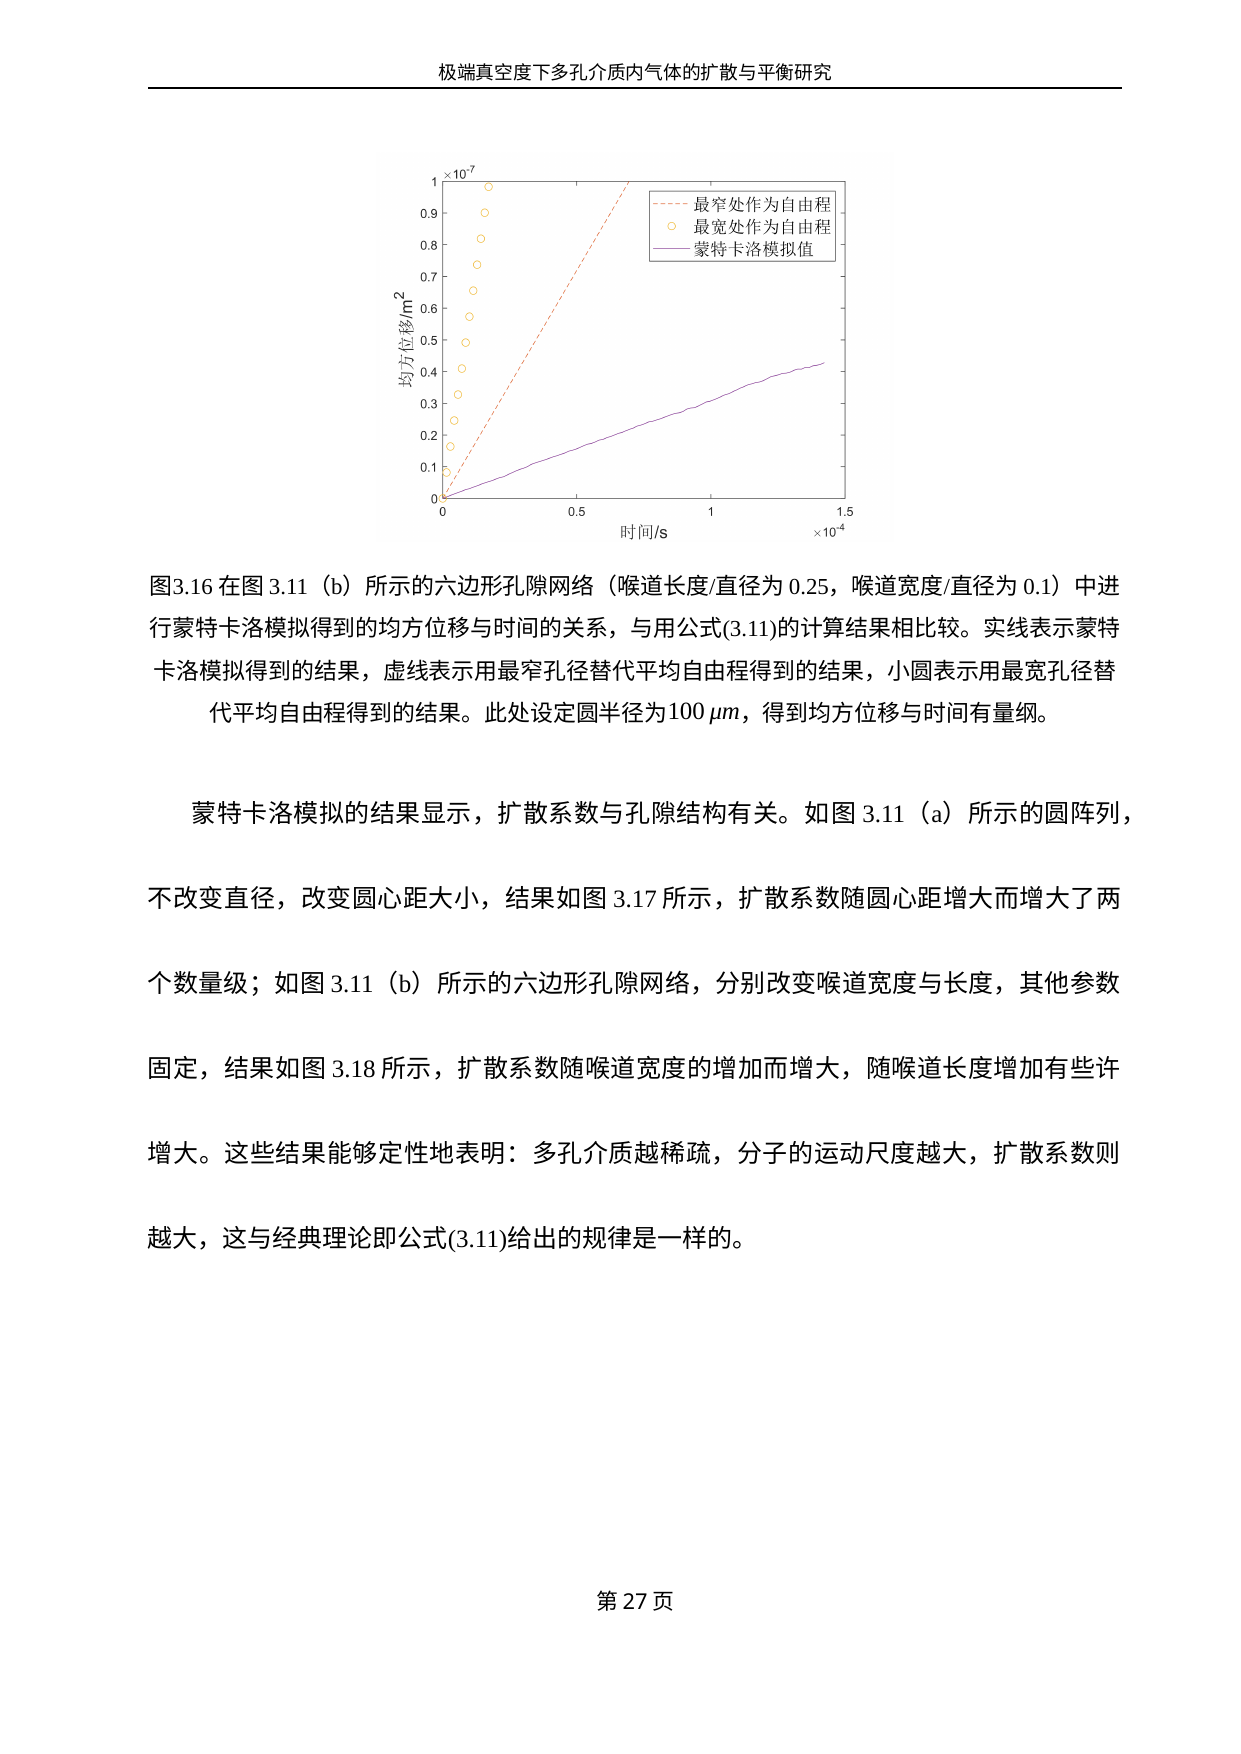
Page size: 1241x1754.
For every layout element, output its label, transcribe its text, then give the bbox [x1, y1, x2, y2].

picture [376, 152, 894, 542]
